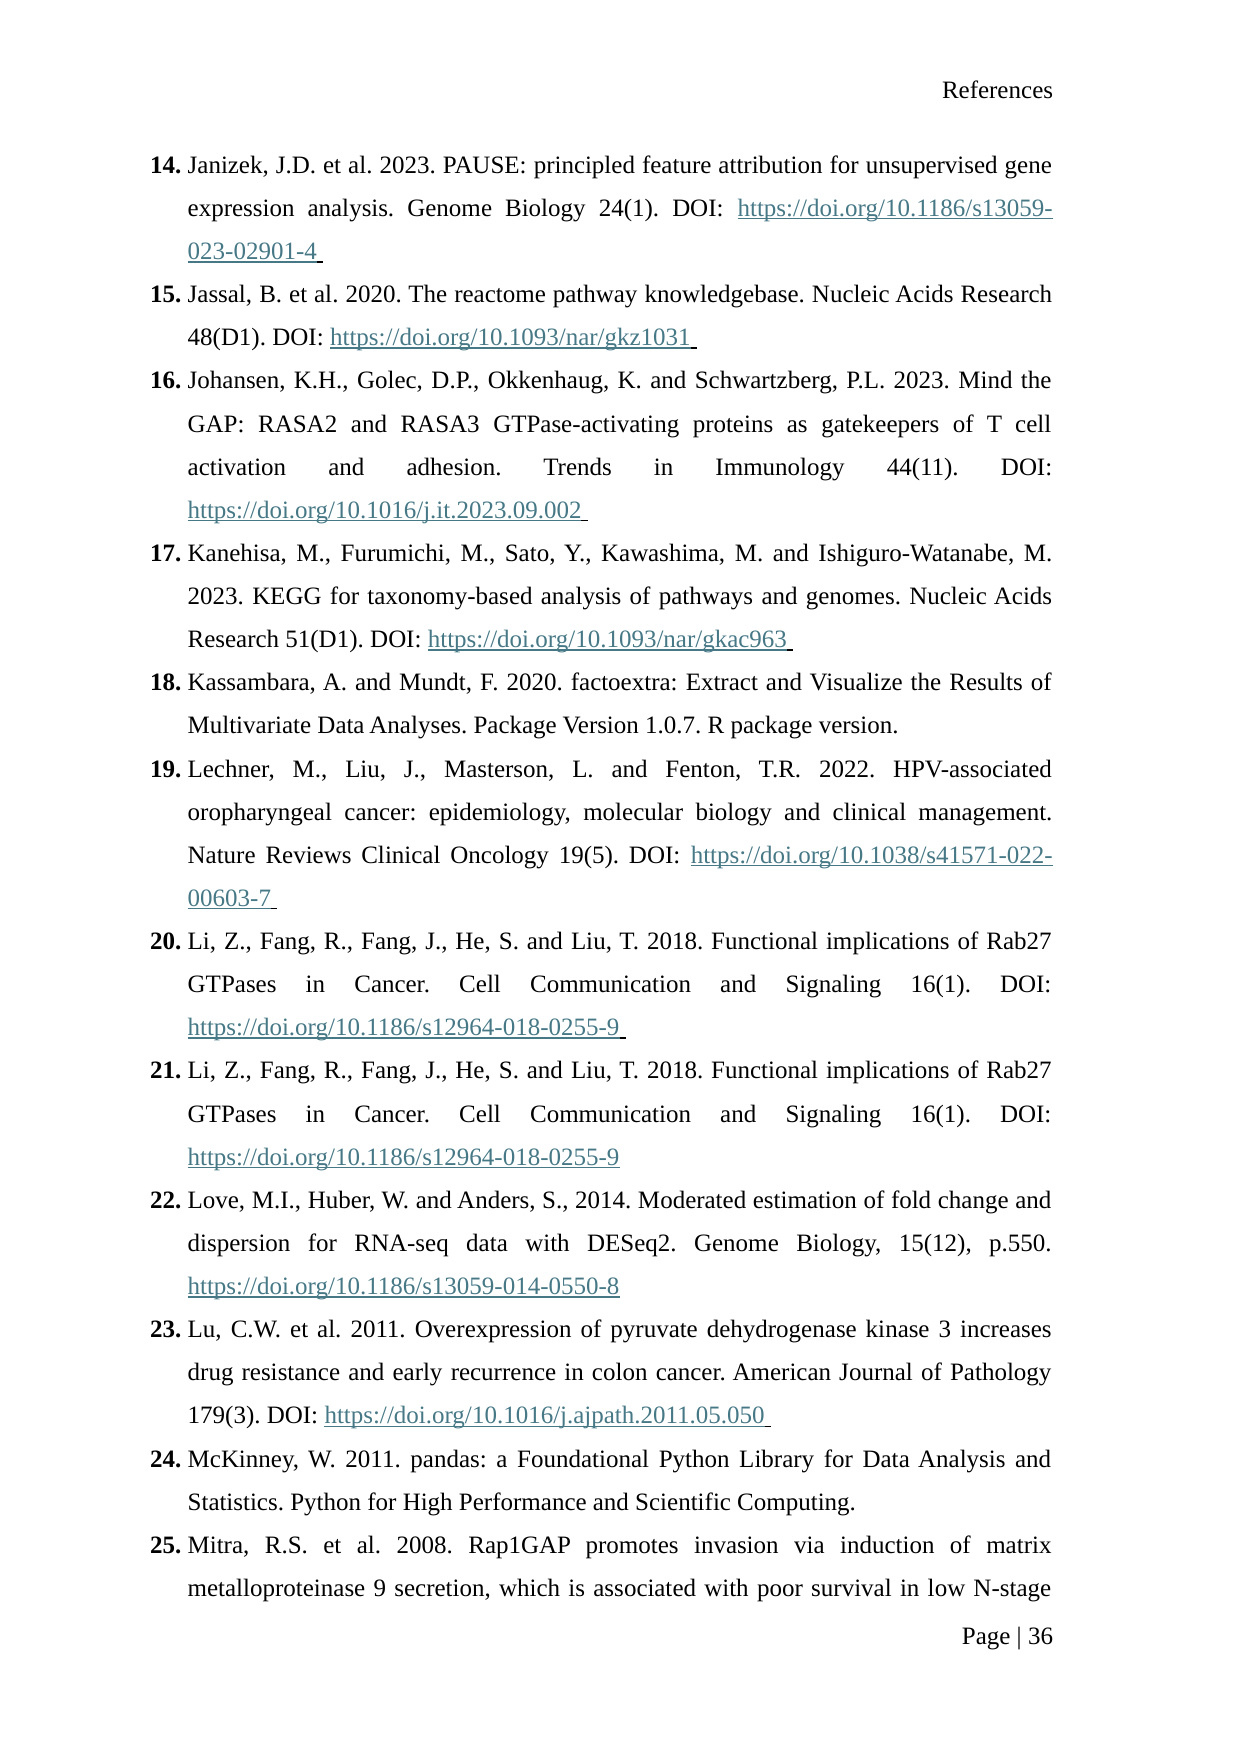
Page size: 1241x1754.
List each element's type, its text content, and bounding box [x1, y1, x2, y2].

list Jassal, B. et al. 2020. The reactome pathway knowledgebase. Nucleic Acids Research 48(D1). DOI: https://doi.org/10.1093/nar/gkz1031 [150, 279, 1053, 351]
list Lu, C.W. et al. 2011. Overexpression of pyruvate dehydrogenase kinase 3 increases drug resistance and early recurrence in colon cancer. American Journal of Pathology 179(3). DOI: https://doi.org/10.1016/j.ajpath.2011.05.050 [150, 1314, 1053, 1429]
list Li, Z., Fang, R., Fang, J., He, S. and Liu, T. 2018. Functional implications of Rab27 GTPases in Cancer. Cell Communication and Signaling 16(1). DOI: https://doi.org/10.1186/s12964-018-0255-9 [150, 1056, 1053, 1171]
list Janizek, J.D. et al. 2023. PAUSE: principled feature attribution for unsupervised gene expression analysis. Genome Biology 24(1). DOI: https://doi.org/10.1186/s13059-023-02901-4 [150, 150, 1053, 265]
list McKinney, W. 2011. pandas: a Foundational Python Library for Data Analysis and Statistics. Python for High Performance and Scientific Computing. [150, 1444, 1053, 1516]
list Li, Z., Fang, R., Fang, J., He, S. and Liu, T. 2018. Functional implications of Rab27 GTPases in Cancer. Cell Communication and Signaling 16(1). DOI: https://doi.org/10.1186/s12964-018-0255-9 [150, 926, 1053, 1041]
list Johansen, K.H., Golec, D.P., Okkenhaug, K. and Schwartzberg, P.L. 2023. Mind the GAP: RASA2 and RASA3 GTPase-activating proteins as gatekeepers of T cell activation and adhesion. Trends in Immunology 44(11). DOI: https://doi.org/10.1016/j.it.2023.09.002 [150, 366, 1053, 524]
list Love, M.I., Huber, W. and Anders, S., 2014. Moderated estimation of fold change and dispersion for RNA-seq data with DESeq2. Genome Biology, 15(12), p.550. https://doi.org/10.1186/s13059-014-0550-8 [150, 1185, 1053, 1300]
list Kassambara, A. and Mundt, F. 2020. factoextra: Extract and Visualize the Results of Multivariate Data Analyses. Package Version 1.0.7. R package version. [150, 667, 1053, 739]
list Lechner, M., Liu, J., Masterson, L. and Fenton, T.R. 2022. HPV-associated oropharyngeal cancer: epidemiology, molecular biology and clinical management. Nature Reviews Clinical Oncology 19(5). DOI: https://doi.org/10.1038/s41571-022-00603-7 [150, 754, 1053, 912]
list Kanehisa, M., Furumichi, M., Sato, Y., Kawashima, M. and Ishiguro-Watanabe, M. 2023. KEGG for taxonomy-based analysis of pathways and genomes. Nucleic Acids Research 51(D1). DOI: https://doi.org/10.1093/nar/gkac963 [150, 538, 1053, 653]
